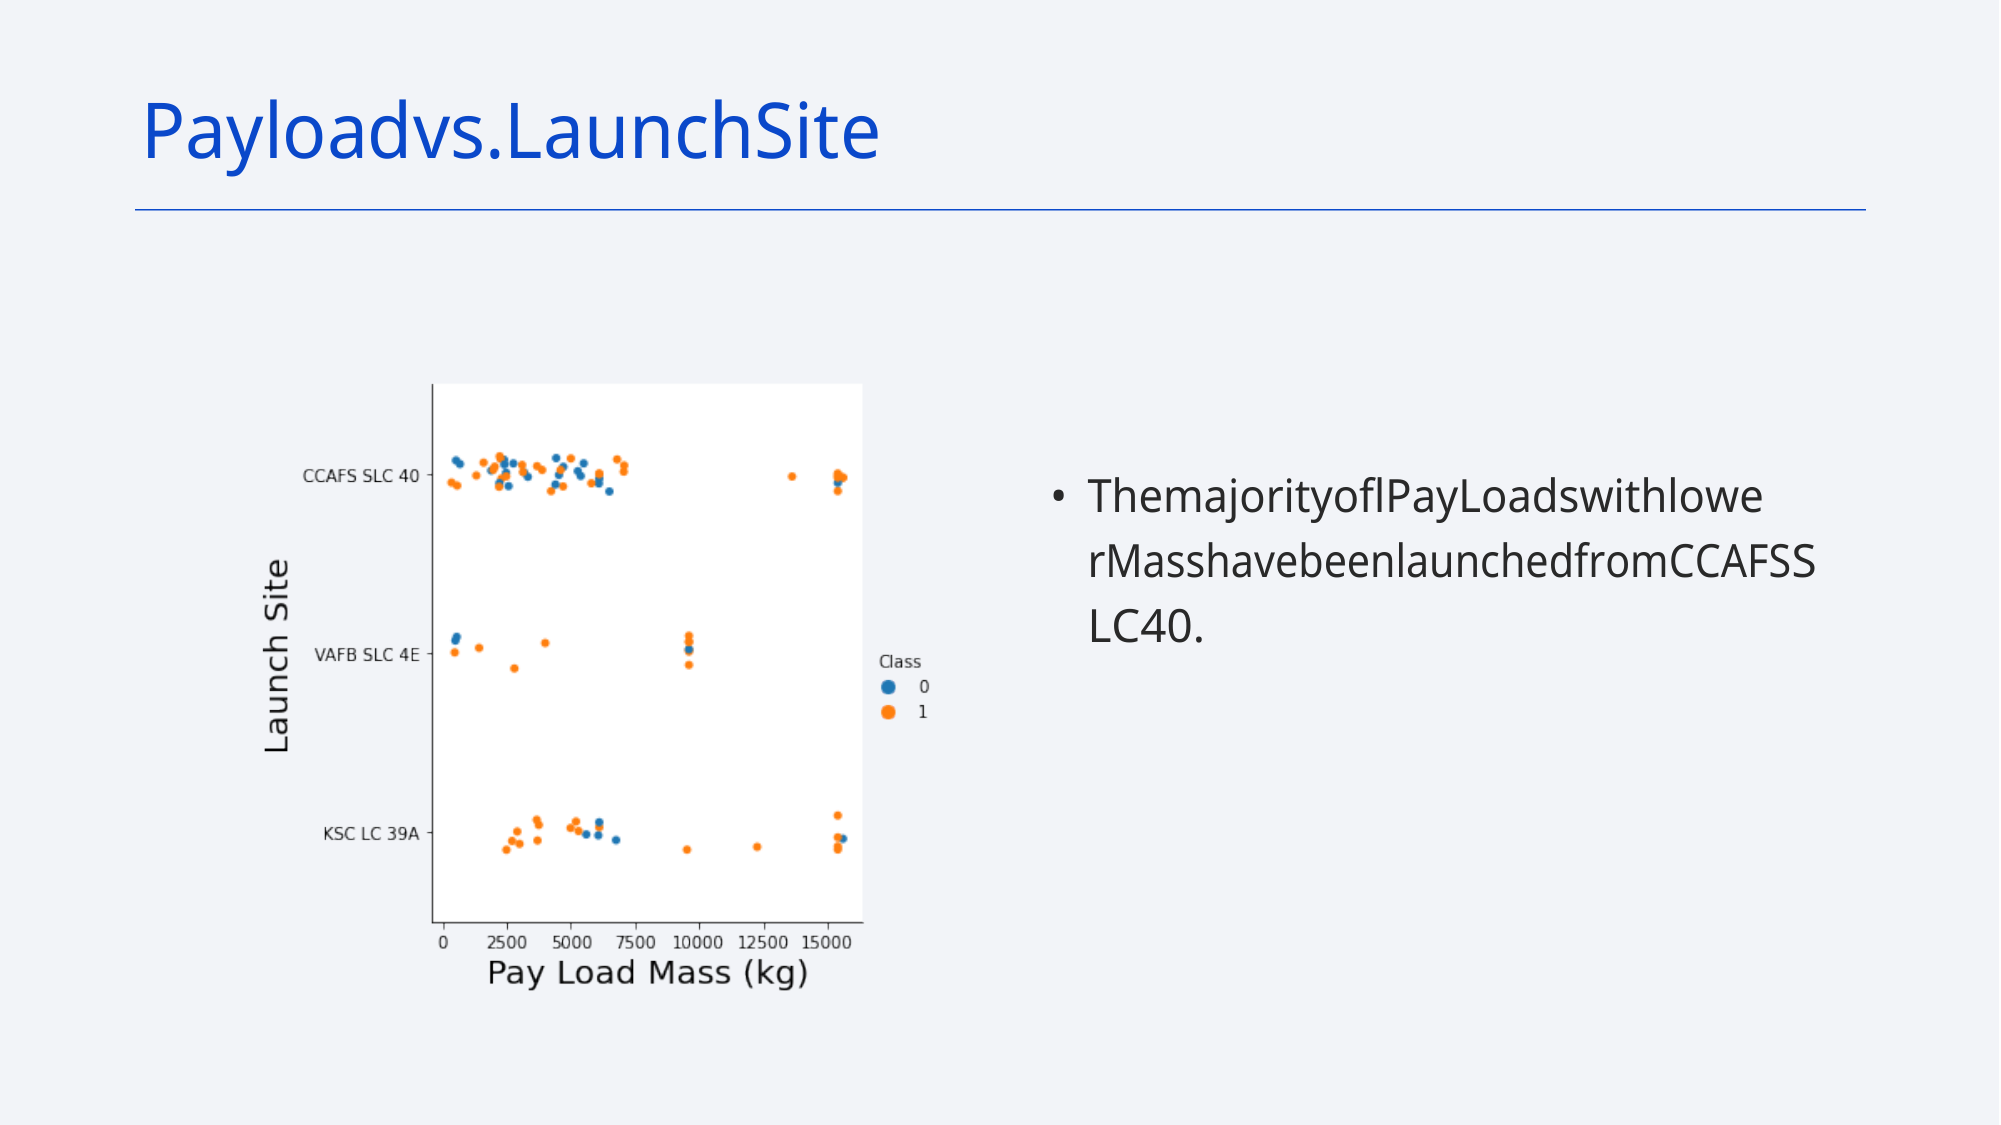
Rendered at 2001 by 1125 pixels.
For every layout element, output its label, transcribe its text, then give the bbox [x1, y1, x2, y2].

list ThemajorityoflPayLoadswithlowerMasshavebeenlaunchedfromCCAFSSLC40. [1050, 463, 1836, 656]
picture [0, 0, 2000, 1125]
subtitle Payloadvs.LaunchSite [141, 77, 1996, 182]
